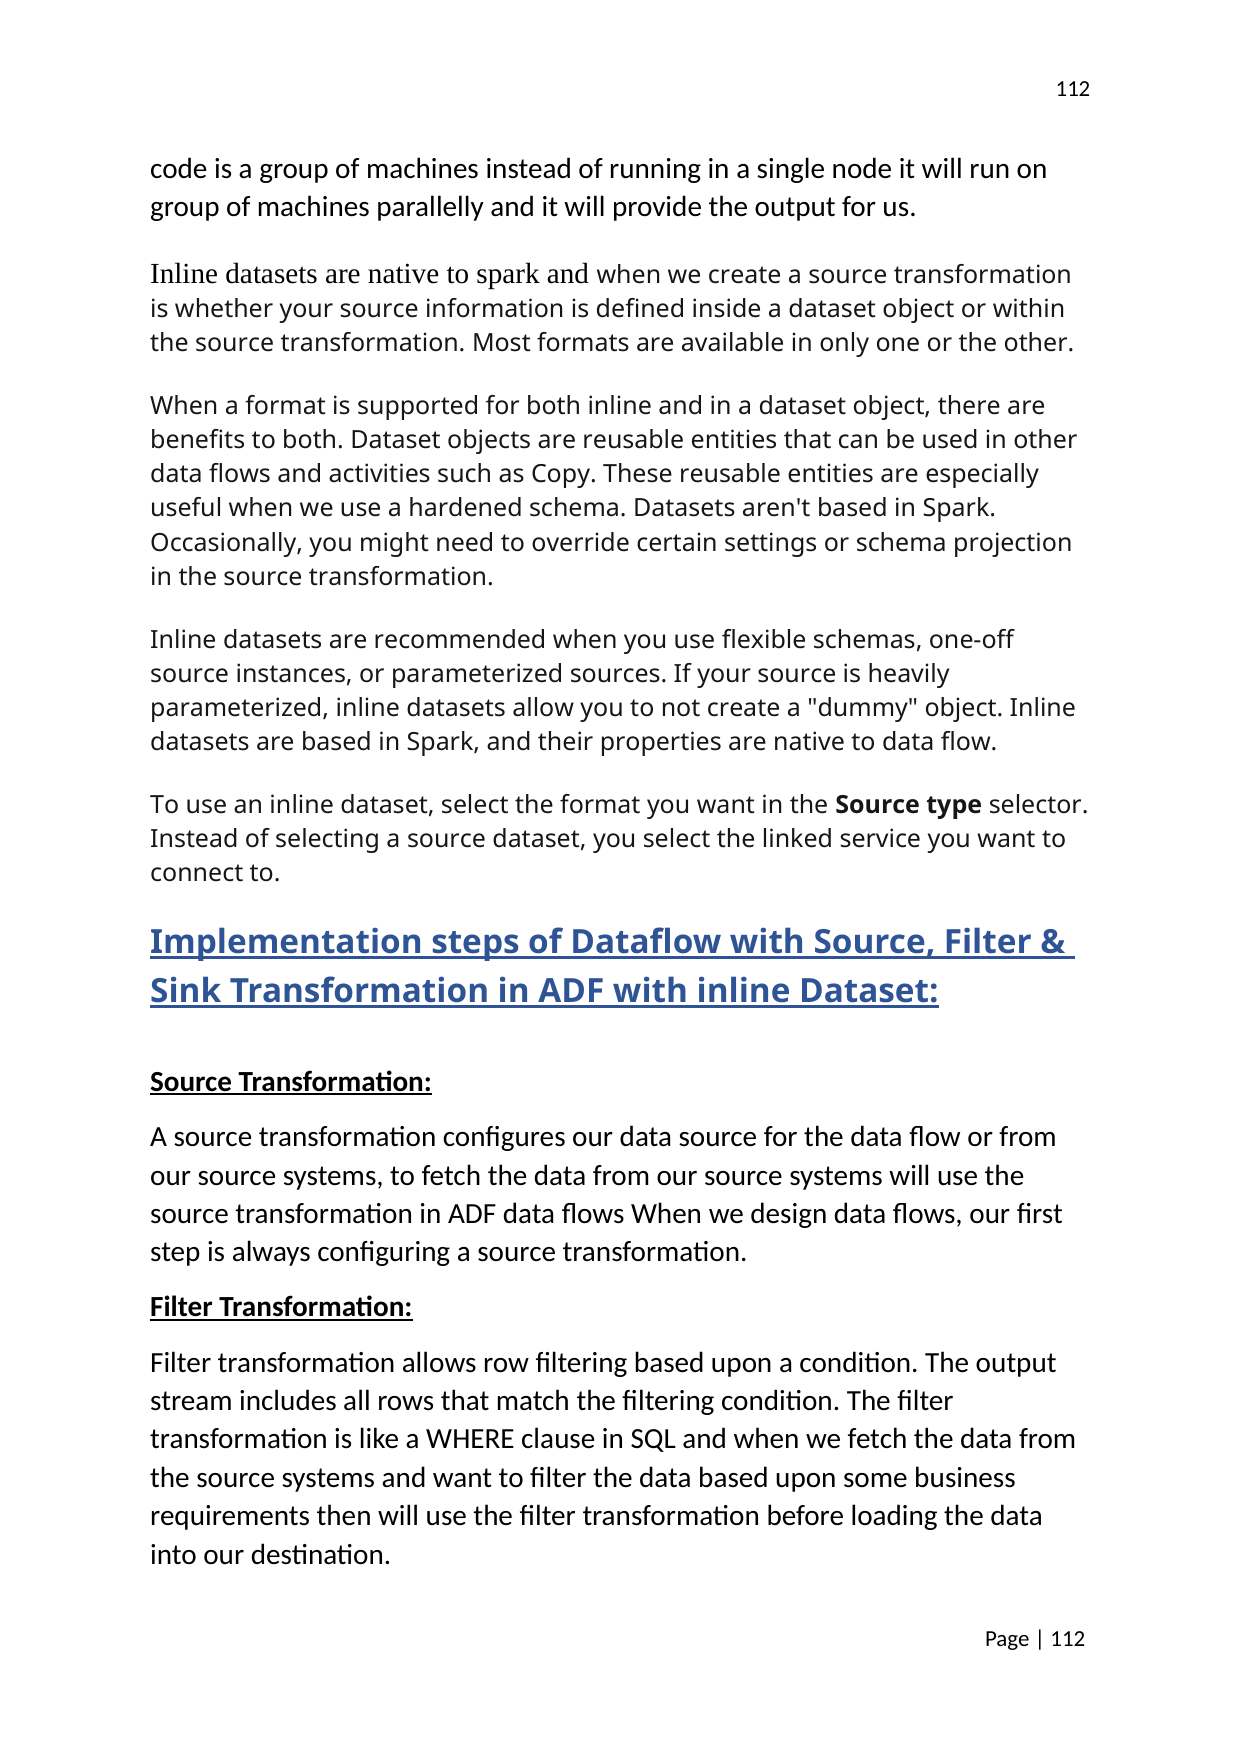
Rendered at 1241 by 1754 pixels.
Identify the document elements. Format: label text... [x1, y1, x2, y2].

text Filter Transformation: [150, 1288, 1090, 1324]
text Inline datasets are native to spark and when we create a source transformation is whether your source information is defined inside a dataset object or within the source transformation. Most formats are available in only one or the other. [150, 256, 1090, 359]
subtitle Implementation steps of Dataflow with Source, Filter & Sink Transformation in ADF with inline Dataset: [150, 918, 1090, 1013]
text Inline datasets are recommended when you use flexible schemas, one-off source instances, or parameterized sources. If your source is heavily parameterized, inline datasets allow you to not create a "dummy" object. Inline datasets are based in Spark, and their properties are native to data flow. [150, 621, 1090, 758]
text A source transformation configures our data source for the data flow or from our source systems, to fetch the data from our source systems will use the source transformation in ADF data flows When we design data flows, our first step is always configuring a source transformation. [150, 1118, 1090, 1269]
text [150, 150, 1090, 224]
text When a format is supported for both inline and in a dataset object, there are benefits to both. Dataset objects are reusable entities that can be used in other data flows and activities such as Copy. These reusable entities are especially useful when we use a hardened schema. Datasets aren't based in Spark. Occasionally, you might need to override certain settings or schema projection in the source transformation. [150, 388, 1090, 592]
text Filter transformation allows row filtering based upon a condition. The output stream includes all rows that match the filtering condition. The filter transformation is like a WHERE clause in SQL and when we fetch the data from the source systems and want to filter the data based upon some business requirements then will use the filter transformation before loading the data into our destination. [150, 1344, 1090, 1571]
text Source Transformation: [150, 1063, 1090, 1099]
text To use an inline dataset, select the format you want in the Source type selector. Instead of selecting a source dataset, you select the linked service you want to connect to. [150, 787, 1090, 889]
